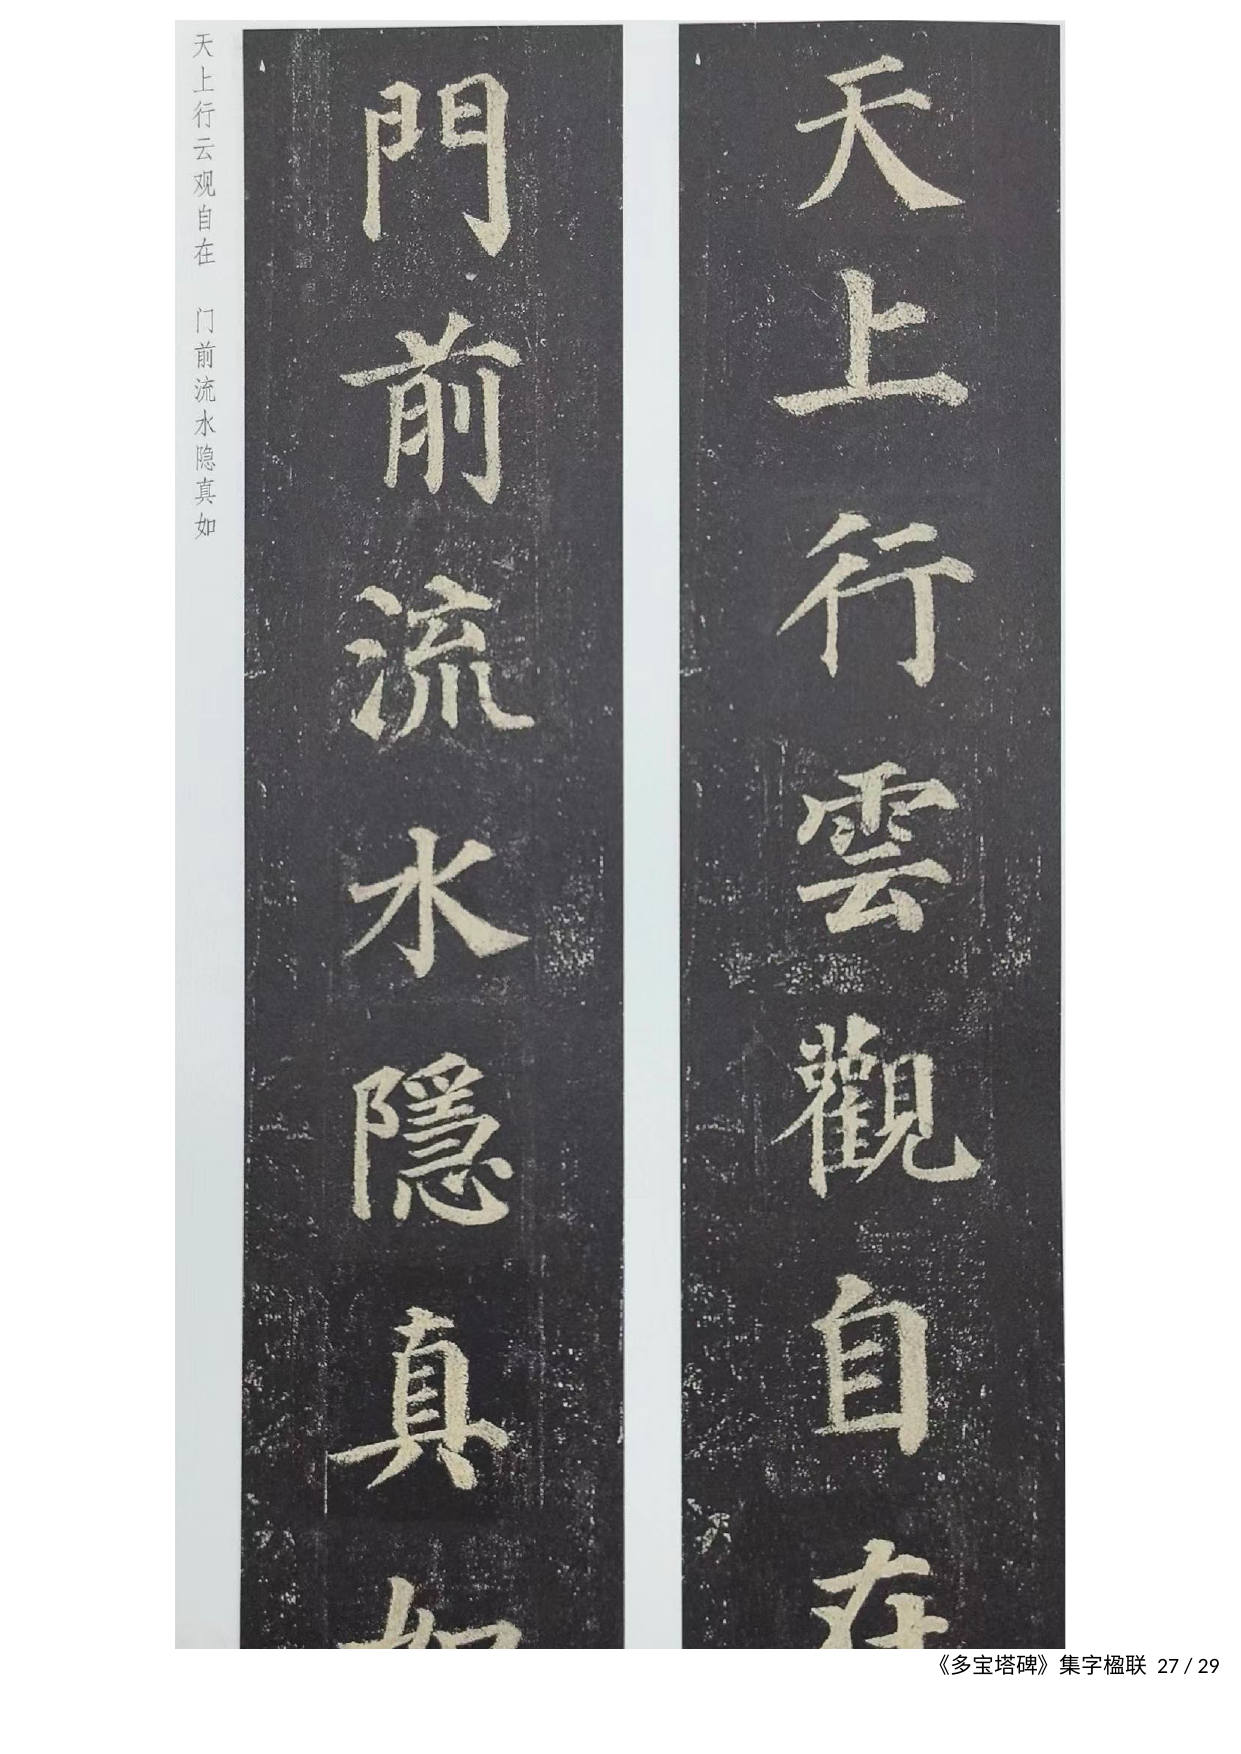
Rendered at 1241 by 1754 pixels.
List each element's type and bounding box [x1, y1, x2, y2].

picture [175, 20, 1066, 1649]
